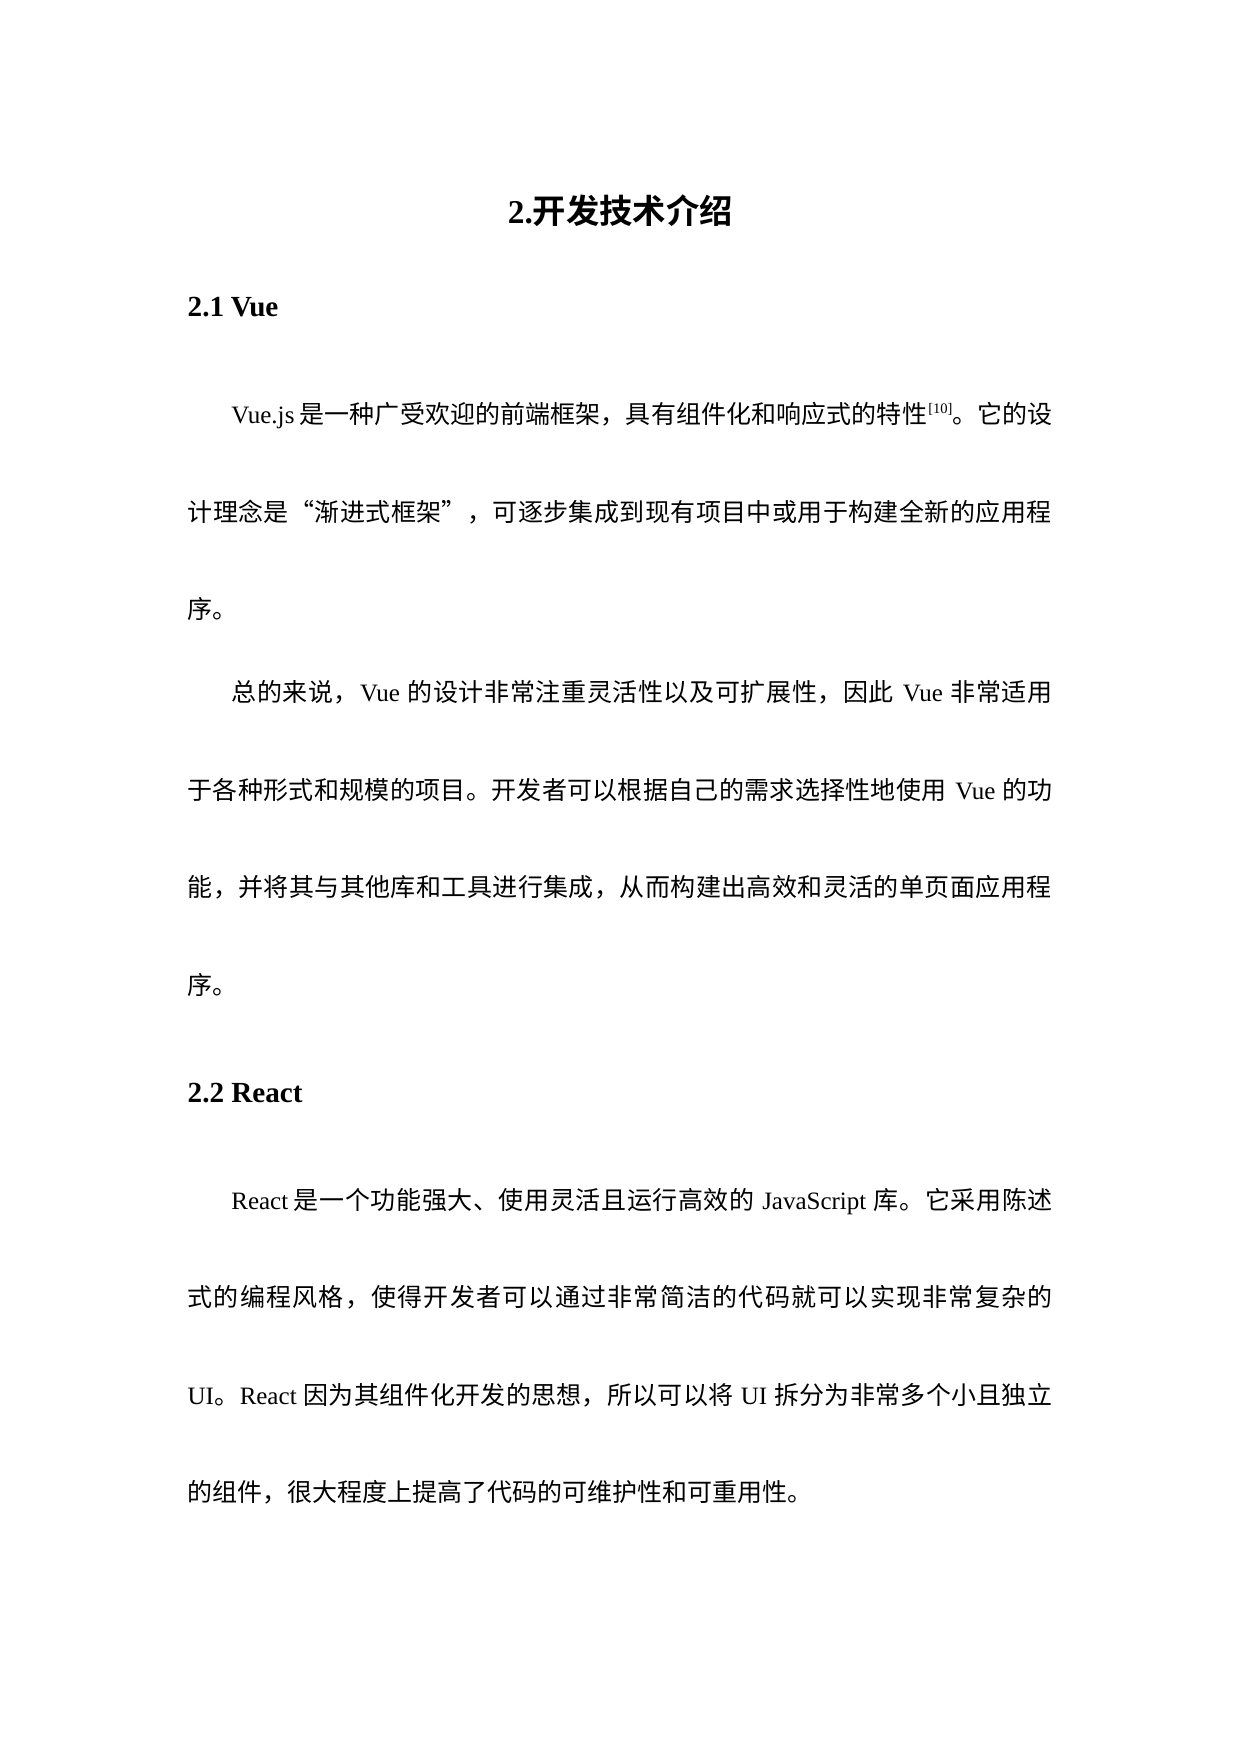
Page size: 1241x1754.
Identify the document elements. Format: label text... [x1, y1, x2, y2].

text 2.1 Vue [187, 273, 1053, 338]
text 2.开发技术介绍 [187, 176, 1053, 241]
text 2.2 React [187, 1059, 1053, 1124]
text React是一个功能强大、使用灵活且运行高效的 JavaScript 库。它采用陈述式的编程风格，使得开发者可以通过非常简洁的代码就可以实现非常复杂的 UI。React 因为其组件化开发的思想，所以可以将 UI 拆分为非常多个小且独立的组件，很大程度上提高了代码的可维护性和可重用性。 [187, 1166, 1053, 1523]
text Vue.js是一种广受欢迎的前端框架，具有组件化和响应式的特性[10]。它的设计理念是“渐进式框架”，可逐步集成到现有项目中或用于构建全新的应用程序。 [187, 380, 1053, 640]
text 总的来说，Vue 的设计非常注重灵活性以及可扩展性，因此 Vue 非常适用于各种形式和规模的项目。开发者可以根据自己的需求选择性地使用 Vue 的功能，并将其与其他库和工具进行集成，从而构建出高效和灵活的单页面应用程序。 [187, 658, 1053, 1016]
